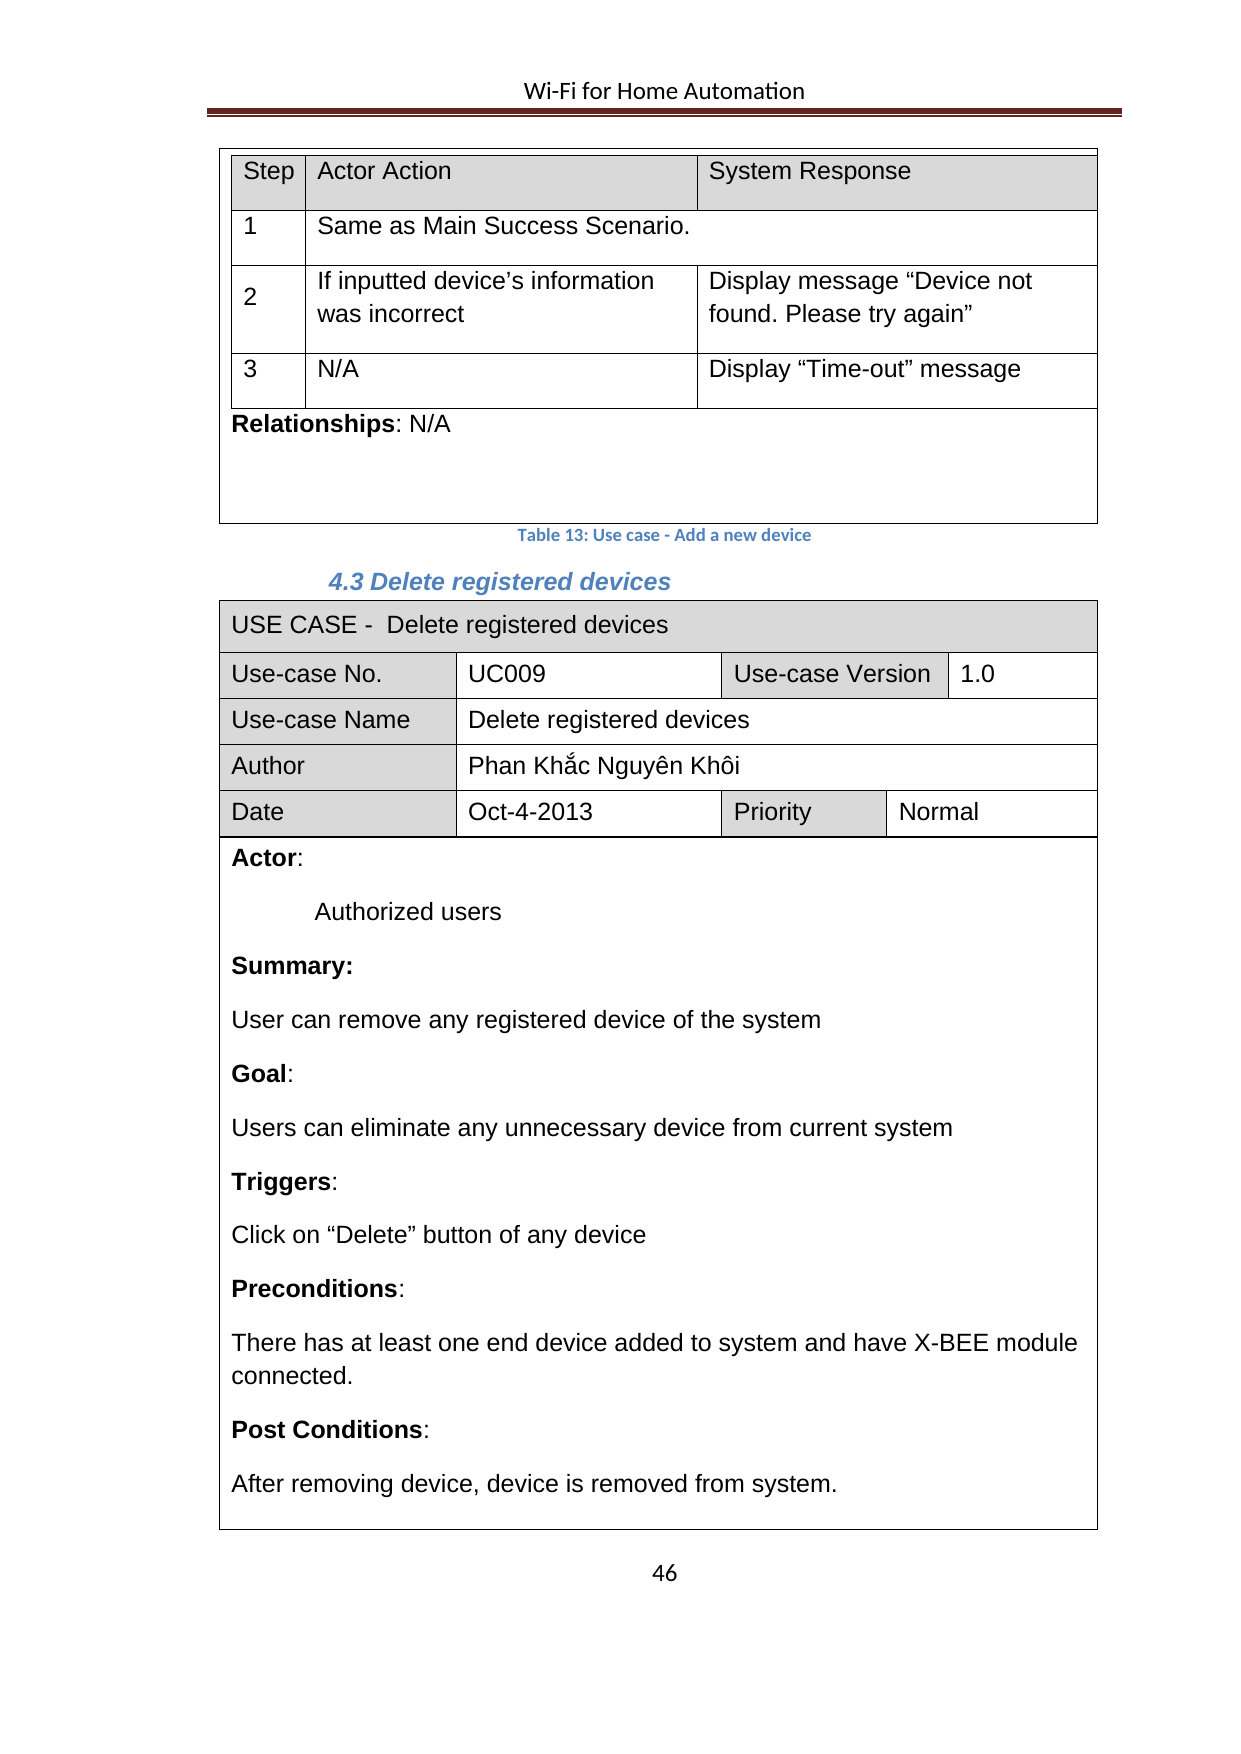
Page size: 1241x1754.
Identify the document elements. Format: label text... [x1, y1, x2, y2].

table_cell Date [220, 791, 456, 836]
table_cell Delete registered devices [457, 699, 1097, 744]
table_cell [220, 838, 1097, 1529]
table_cell Use-case No. [220, 653, 456, 698]
table_cell Use-case Name [220, 699, 456, 744]
table_cell Oct-4-2013 [457, 791, 721, 836]
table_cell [220, 149, 1097, 522]
table_header USE CASE - Delete registered devices [220, 601, 1097, 652]
subtitle Delete registered devices [329, 567, 1122, 596]
table_cell Priority [722, 791, 886, 836]
table_cell Use-case Version [722, 653, 948, 698]
table_cell Normal [887, 791, 1097, 836]
table_cell 1.0 [949, 653, 1097, 698]
table_cell Phan Khắc Nguyên Khôi [457, 745, 1097, 790]
table_cell Author [220, 745, 456, 790]
table_cell UC009 [457, 653, 721, 698]
